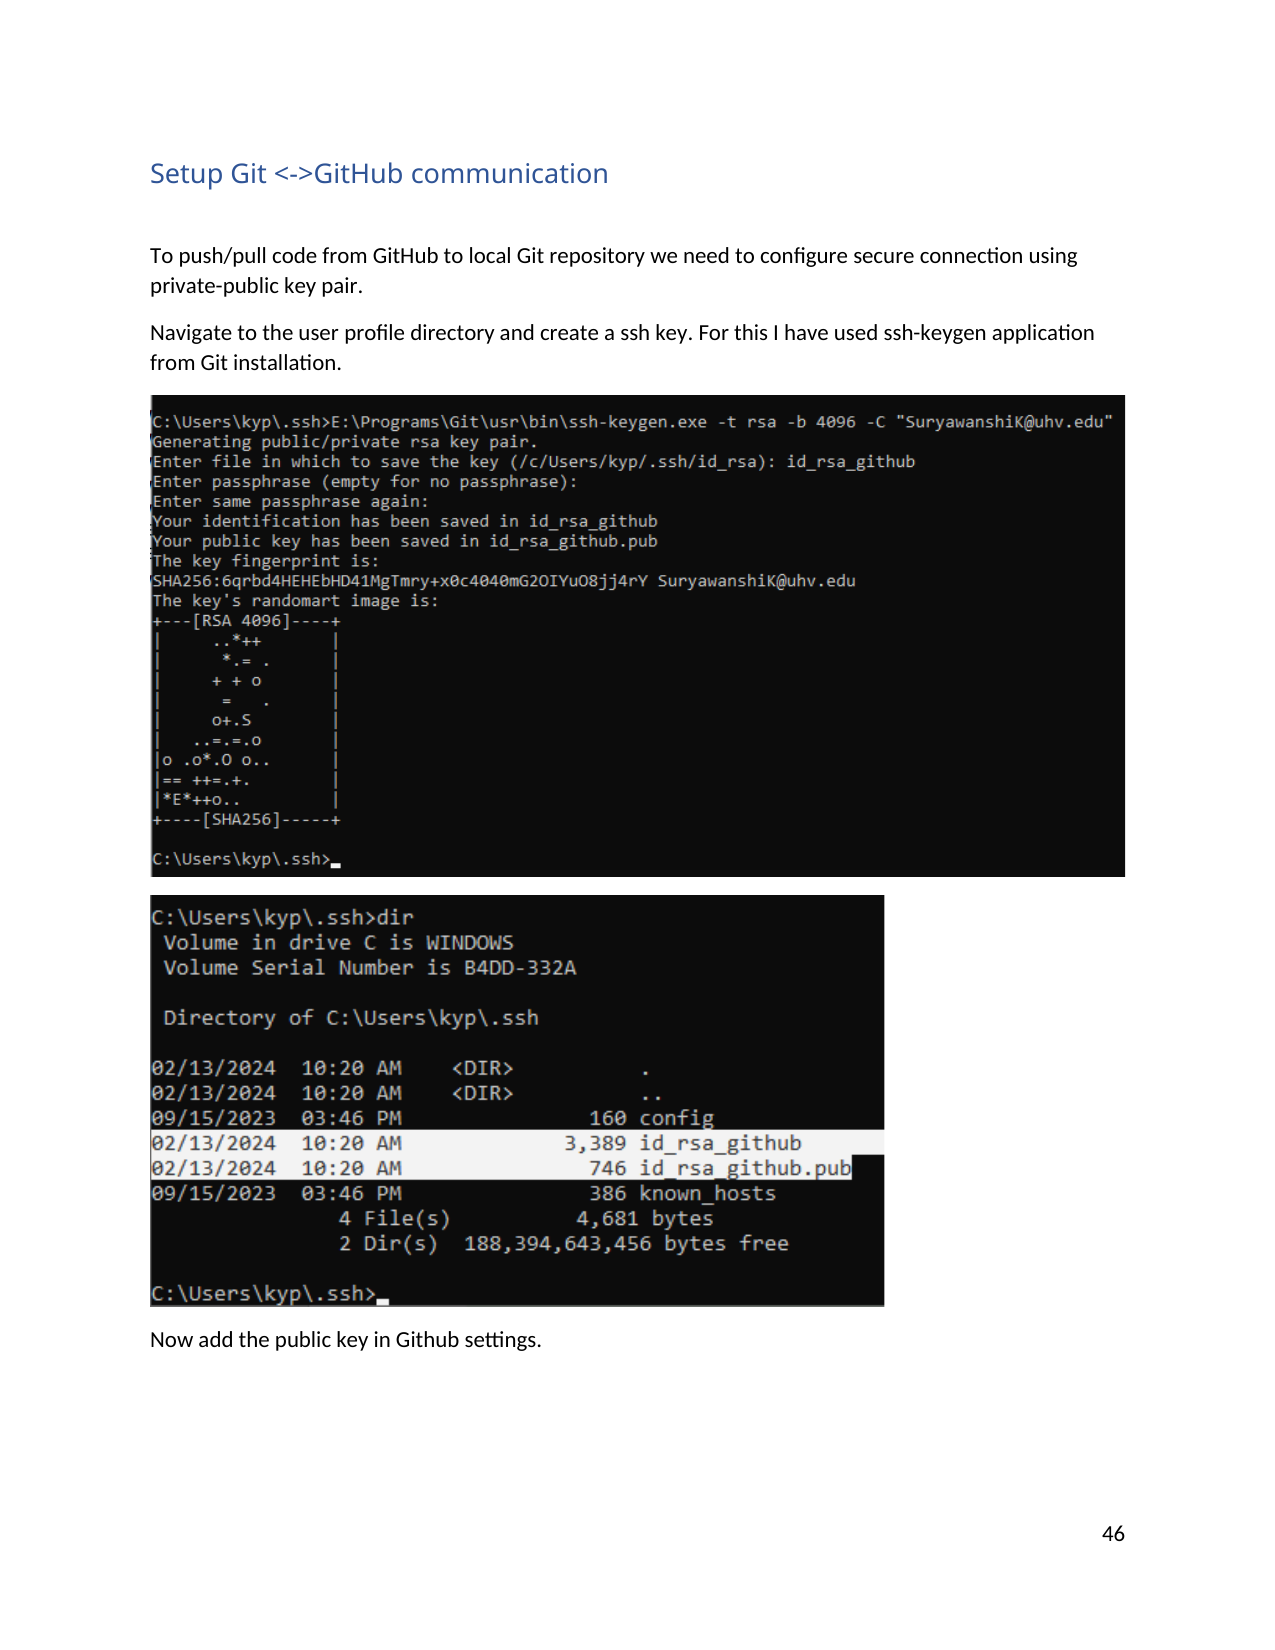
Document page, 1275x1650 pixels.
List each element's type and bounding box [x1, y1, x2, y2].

picture [150, 395, 1125, 877]
picture [150, 895, 885, 1307]
